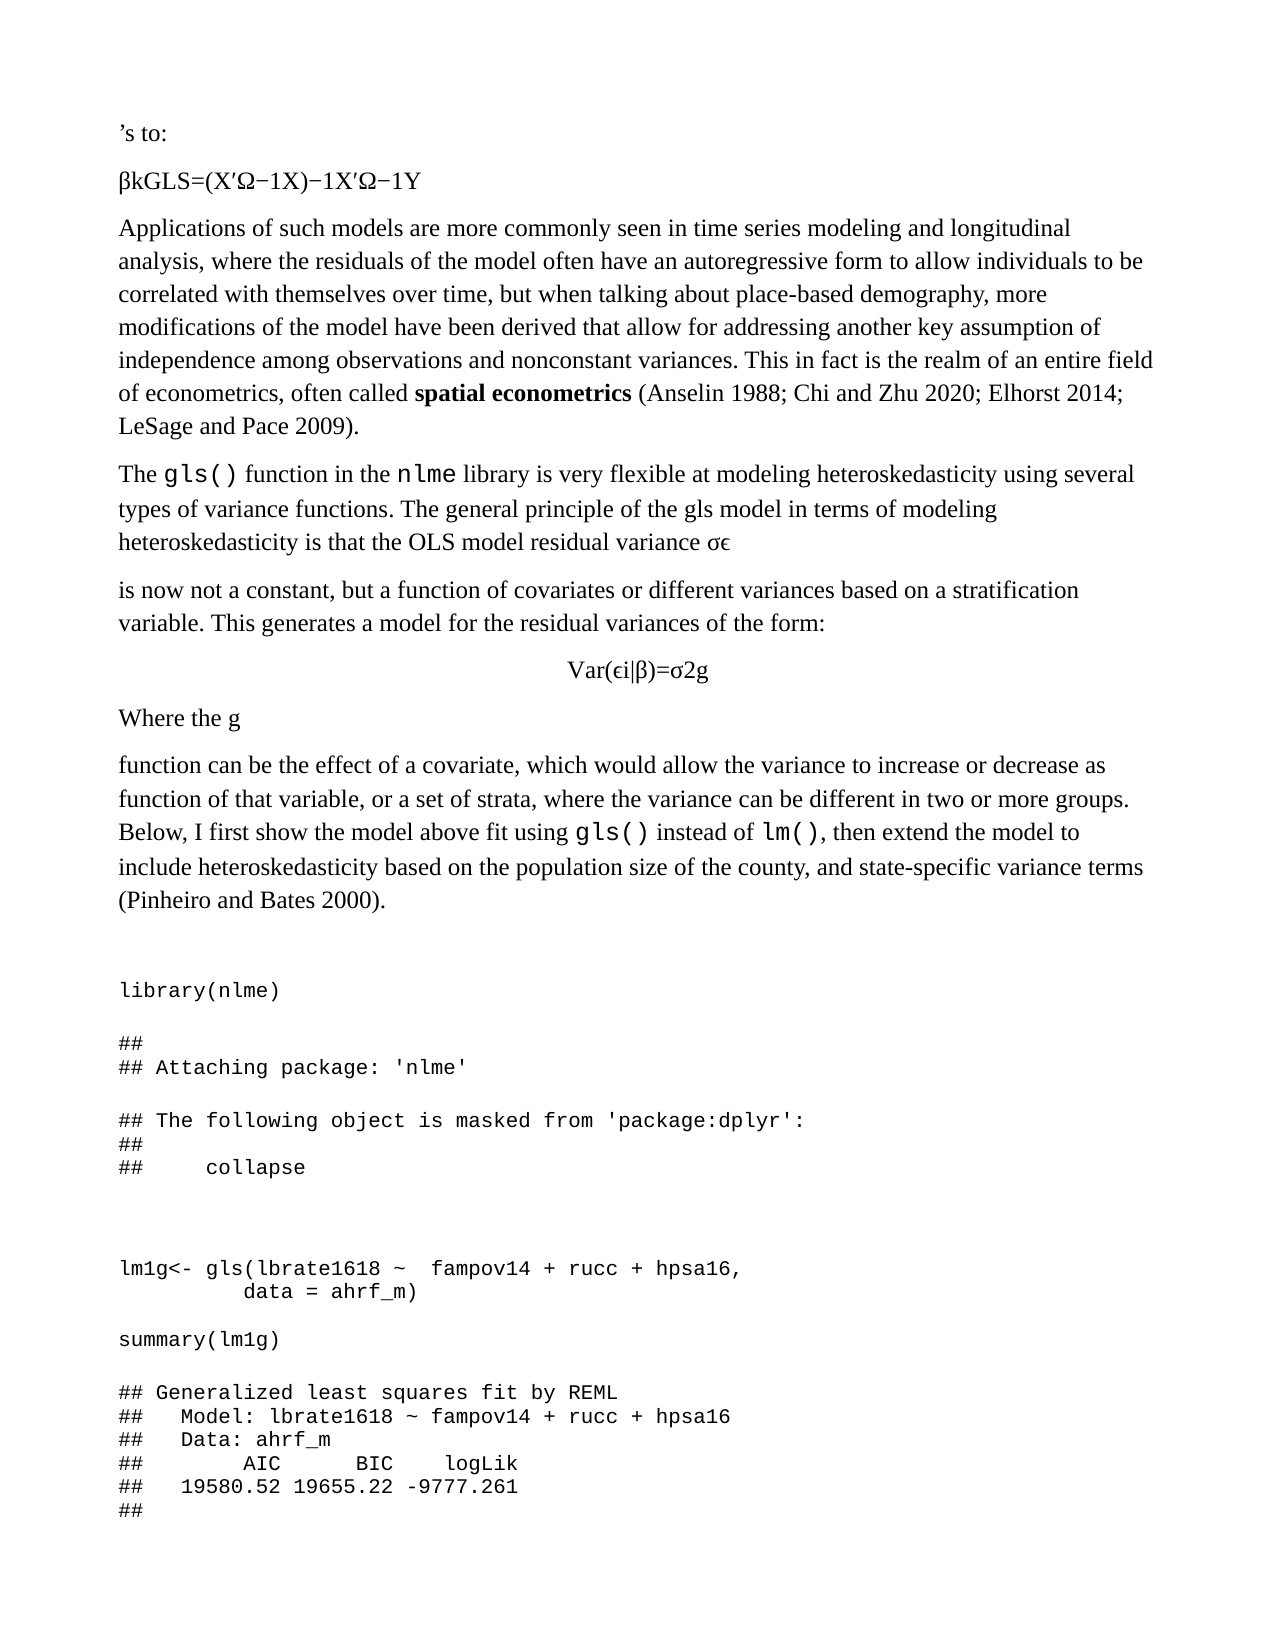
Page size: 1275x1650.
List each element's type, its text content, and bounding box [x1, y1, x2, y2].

text ## Model: lbrate1618 ~ fampov14 + rucc + hpsa16 [118, 1406, 1157, 1429]
text is now not a constant, but a function of covariates or different variances based on a stratification variable. This generates a model for the residual variances of the form: [118, 575, 1157, 637]
text The gls() function in the nlme library is very flexible at modeling heteroskedasticity using several types of variance functions. The general principle of the gls model in terms of modeling heteroskedasticity is that the OLS model residual variance σϵ [118, 459, 1157, 556]
text library(nlme) [118, 980, 1157, 1004]
text Where the g [118, 703, 1157, 732]
text ## Attaching package: 'nlme' [118, 1057, 1157, 1080]
text ## [118, 1500, 1157, 1524]
text ## Data: ahrf_m [118, 1429, 1157, 1453]
text ## [118, 1133, 1157, 1157]
text ## The following object is masked from 'package:dplyr': [118, 1110, 1157, 1133]
text ## 19580.52 19655.22 -9777.261 [118, 1477, 1157, 1500]
text Applications of such models are more commonly seen in time series modeling and longitudinal analysis, where the residuals of the model often have an autoregressive form to allow individuals to be correlated with themselves over time, but when talking about place-based demography, more modifications of the model have been derived that allow for addressing another key assumption of independence among observations and nonconstant variances. This in fact is the realm of an entire field of econometrics, often called spatial econometrics (Anselin 1988; Chi and Zhu 2020; Elhorst 2014; LeSage and Pace 2009). [118, 213, 1157, 440]
text data = ahrf_m) [118, 1282, 1157, 1305]
text ## Generalized least squares fit by REML [118, 1382, 1157, 1406]
text summary(lm1g) [118, 1329, 1157, 1352]
text function can be the effect of a covariate, which would allow the variance to increase or decrease as function of that variable, or a set of strata, where the variance can be different in two or more groups. Below, I first show the model above fit using gls() instead of lm(), then extend the model to include heteroskedasticity based on the population size of the county, and state-specific variance terms (Pinheiro and Bates 2000). [118, 751, 1157, 913]
text ## [118, 1033, 1157, 1057]
text Var(ϵi|β)=σ2g [118, 655, 1157, 684]
text ## collapse [118, 1157, 1157, 1181]
text βkGLS=(X′Ω−1X)−1X′Ω−1Y [118, 166, 1157, 194]
text lm1g<- gls(lbrate1618 ~ fampov14 + rucc + hpsa16, [118, 1258, 1157, 1282]
text ’s to: [118, 118, 1157, 147]
text ## AIC BIC logLik [118, 1453, 1157, 1477]
